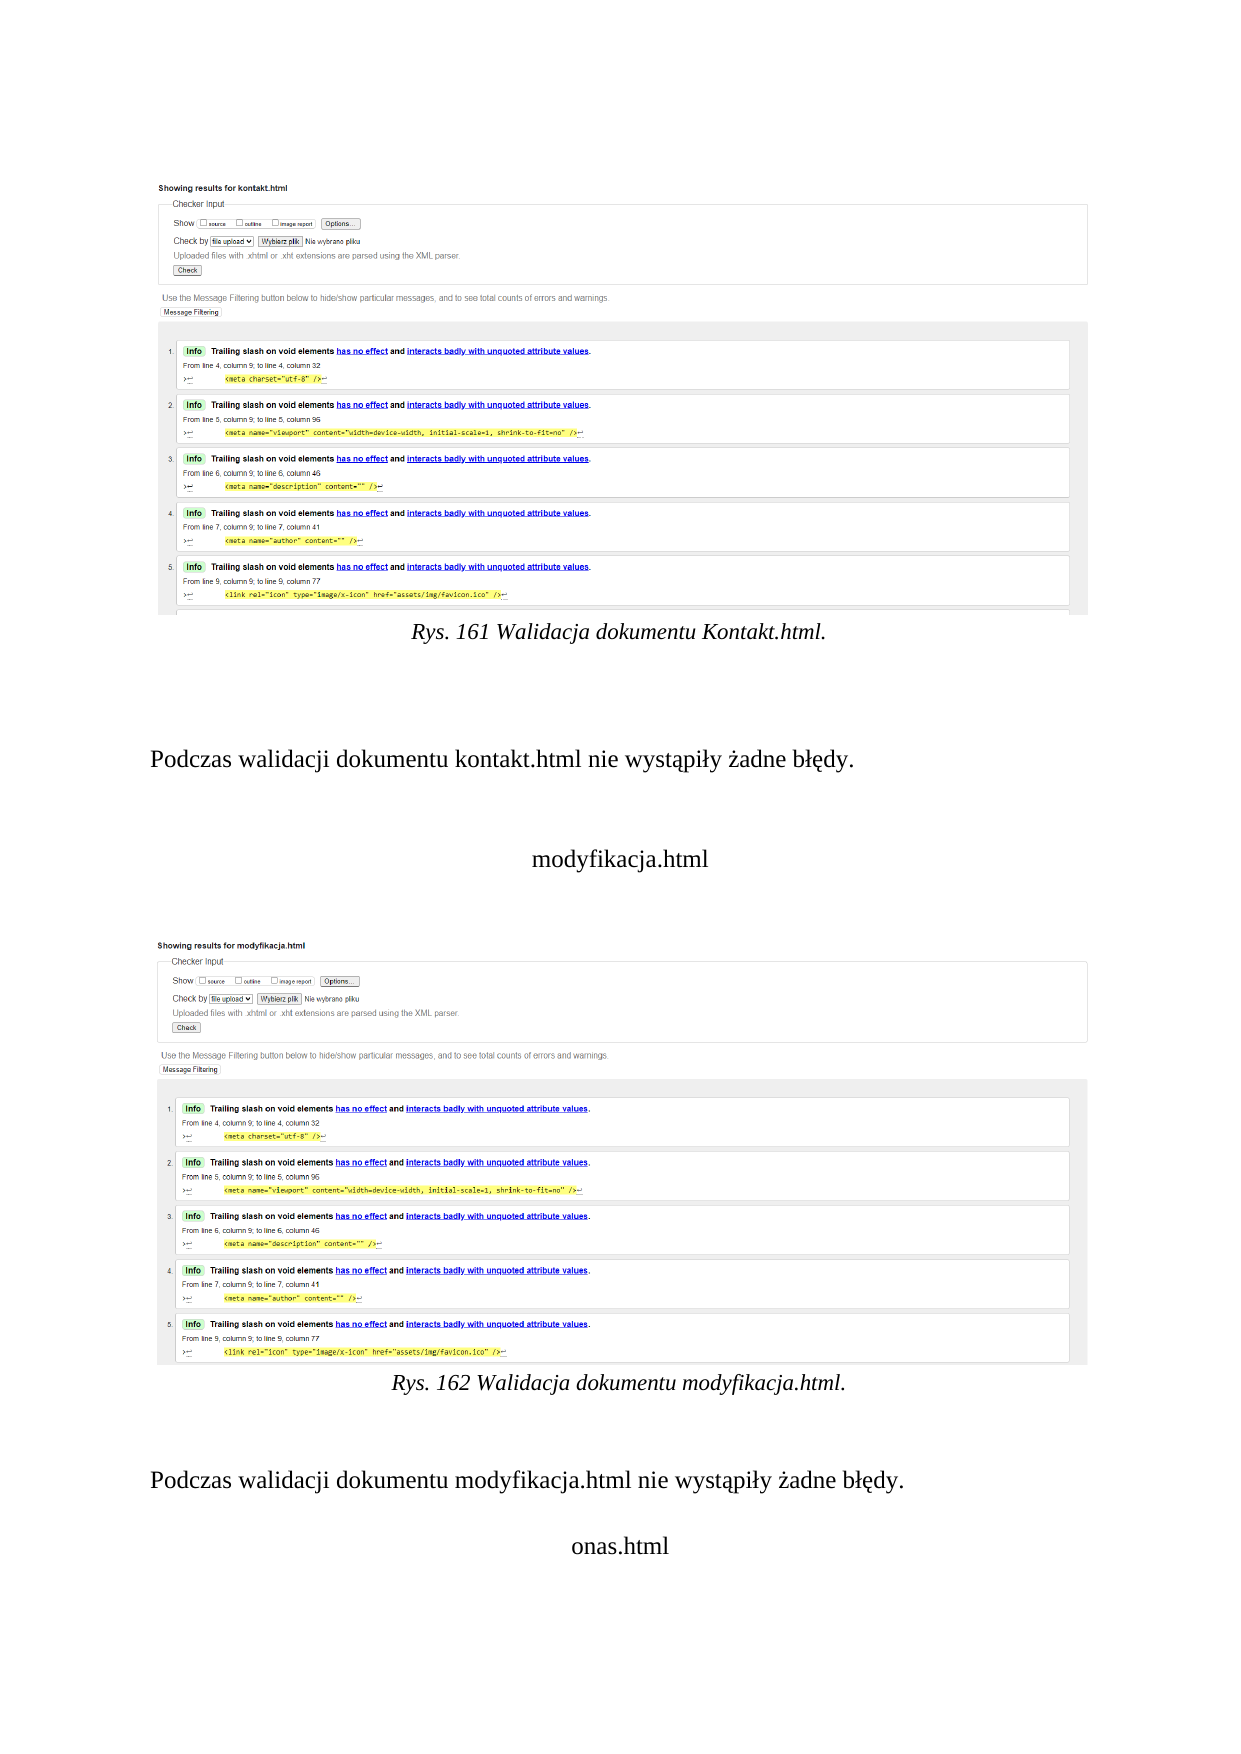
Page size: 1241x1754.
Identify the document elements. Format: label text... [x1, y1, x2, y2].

text Rys. 161 Walidacja dokumentu Kontakt.html. [150, 618, 1090, 644]
picture [150, 183, 1091, 615]
text Rys. 162 Walidacja dokumentu modyfikacja.html. [150, 1369, 1090, 1395]
picture [150, 940, 1091, 1365]
text Podczas walidacji dokumentu kontakt.html nie wystąpiły żadne błędy. [150, 744, 1090, 773]
text onas.html [150, 1531, 1090, 1560]
text Podczas walidacji dokumentu modyfikacja.html nie wystąpiły żadne błędy. [150, 1465, 1090, 1494]
text modyfikacja.html [150, 844, 1090, 872]
